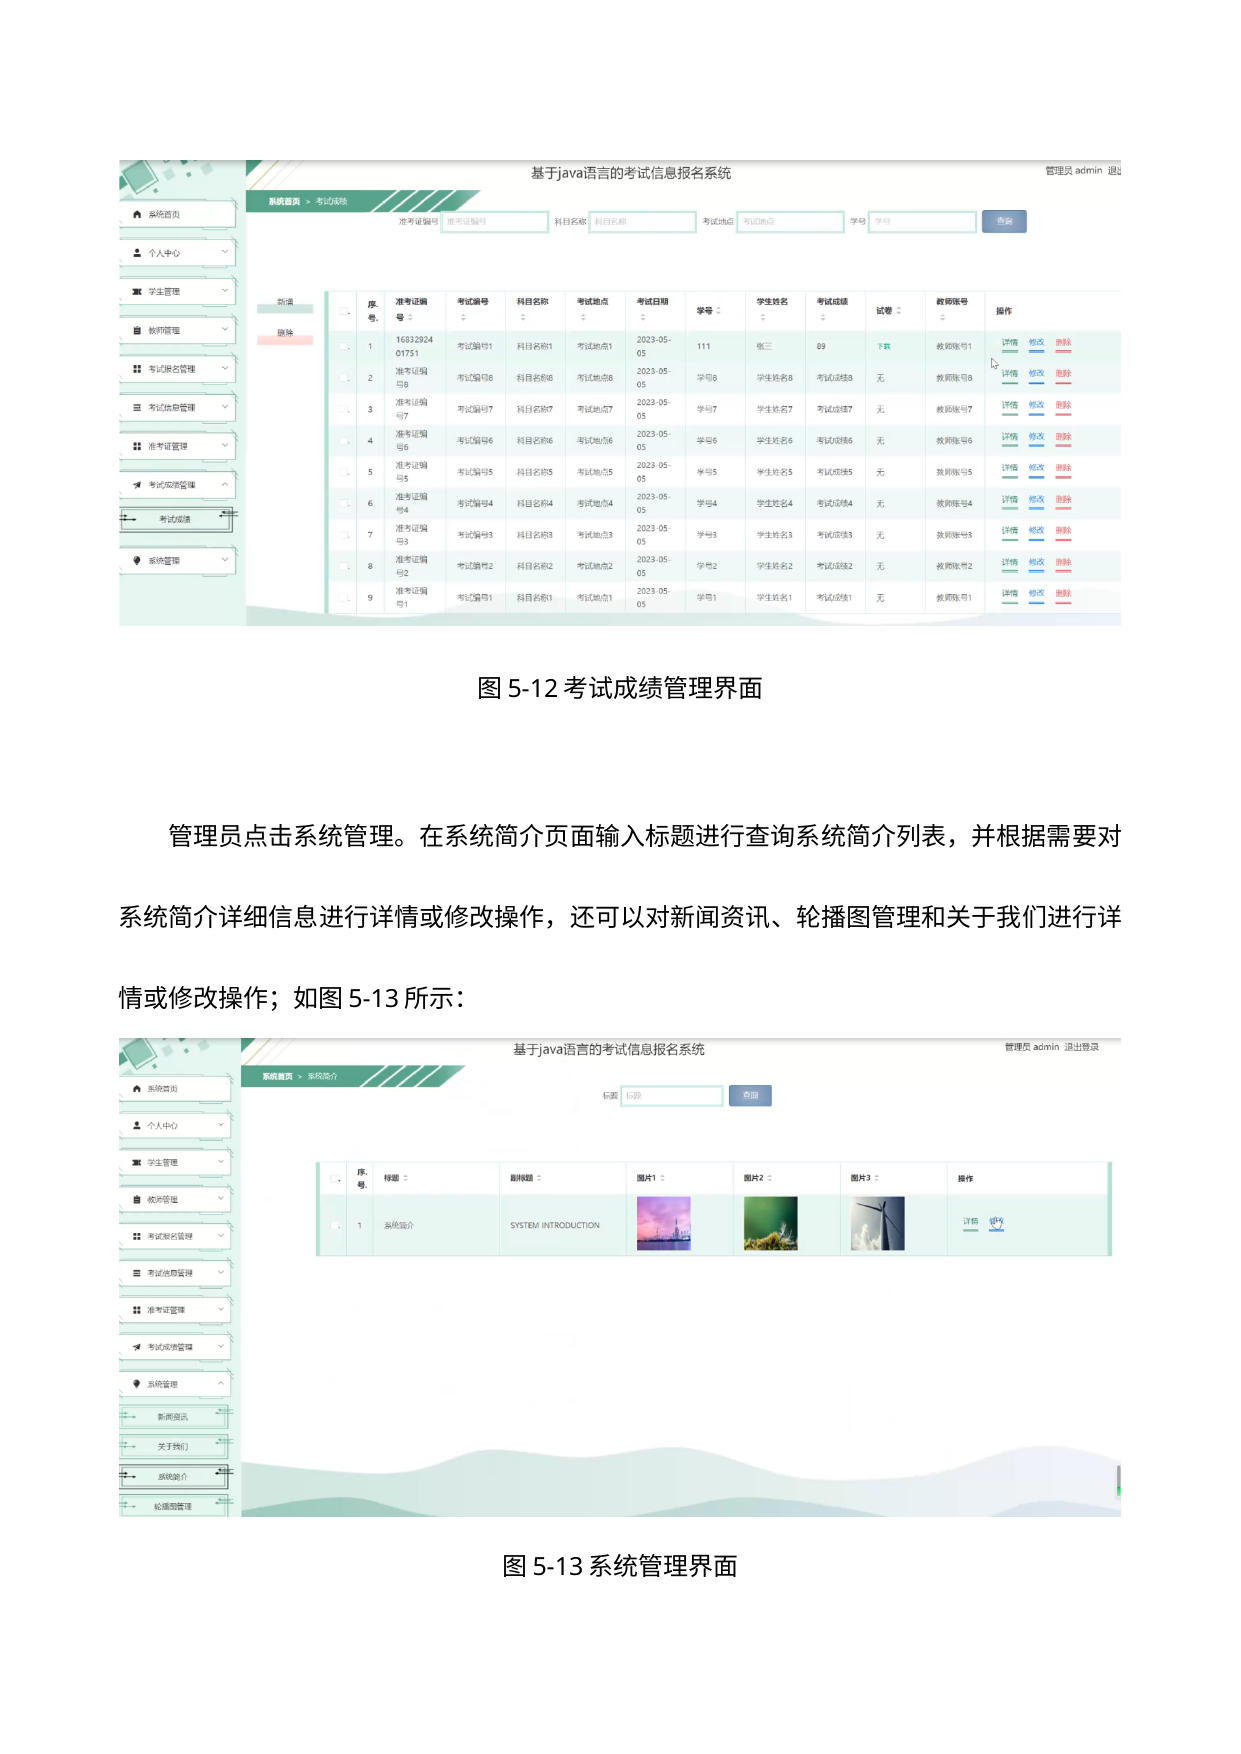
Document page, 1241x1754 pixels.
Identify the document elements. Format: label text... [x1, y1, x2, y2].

text 图5-12考试成绩管理界面 [118, 654, 1122, 719]
picture [119, 1038, 1122, 1517]
text 图5-13系统管理界面 [118, 1532, 1122, 1597]
picture [119, 160, 1121, 626]
text 管理员点击系统管理。在系统简介页面输入标题进行查询系统简介列表，并根据需要对系统简介详细信息进行详情或修改操作，还可以对新闻资讯、轮播图管理和关于我们进行详情或修改操作；如图5-13所示： [118, 802, 1122, 1029]
